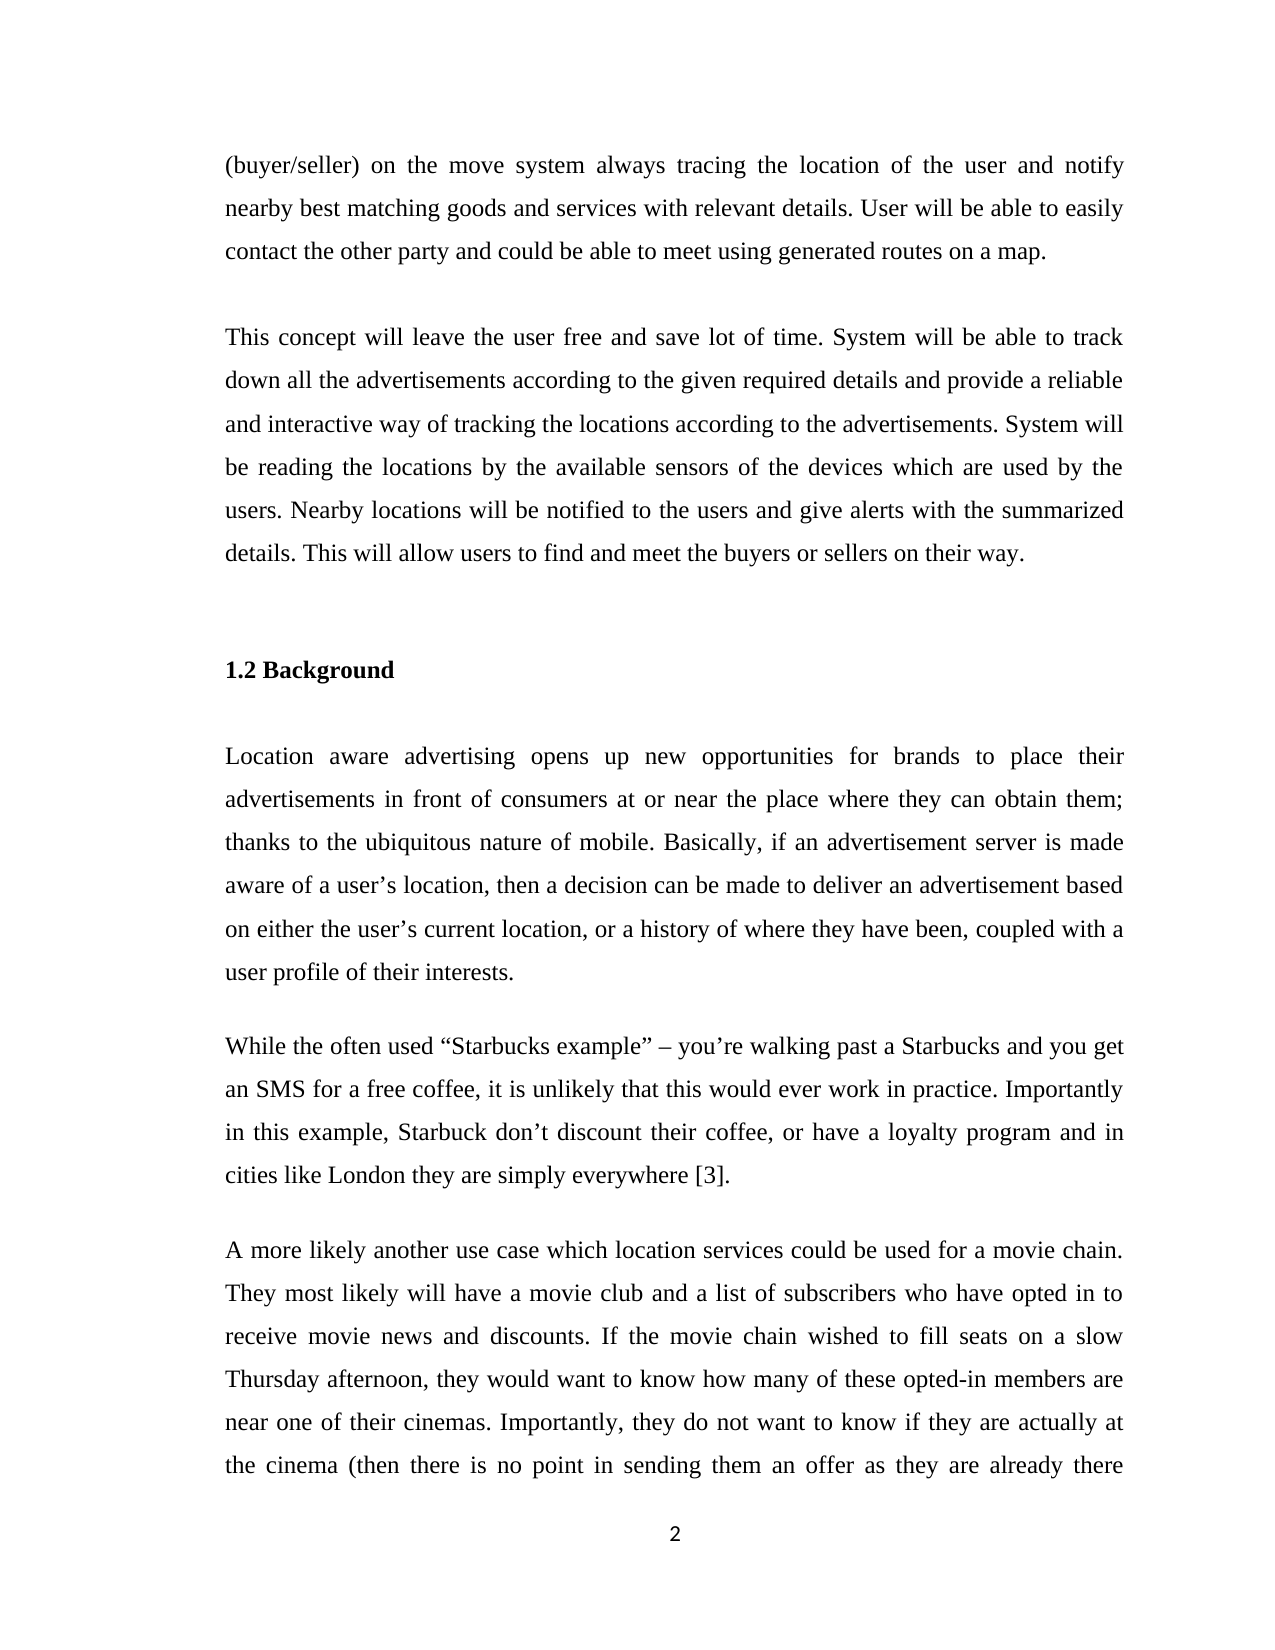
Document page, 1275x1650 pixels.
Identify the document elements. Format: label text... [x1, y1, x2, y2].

text This concept will leave the user free and save lot of time. System will be able to track down all the advertisements according to the given required details and provide a reliable and interactive way of tracking the locations according to the advertisements. System will be reading the locations by the available sensors of the devices which are used by the users. Nearby locations will be notified to the users and give alerts with the summarized details. This will allow users to find and meet the buyers or sellers on their way. [225, 322, 1125, 567]
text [225, 150, 1125, 265]
text Location aware advertising opens up new opportunities for brands to place their advertisements in front of consumers at or near the place where they can obtain them; thanks to the ubiquitous nature of mobile. Basically, if an advertisement server is made aware of a user’s location, then a decision can be made to deliver an advertisement based on either the user’s current location, or a history of where they have been, coupled with a user profile of their interests. [225, 741, 1125, 986]
subtitle Background [225, 655, 1125, 684]
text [225, 1235, 1125, 1479]
text While the often used “Starbucks example” – you’re walking past a Starbucks and you get an SMS for a free coffee, it is unlikely that this would ever work in practice. Importantly in this example, Starbuck don’t discount their coffee, or have a loyalty program and in cities like London they are simply everywhere . [225, 1031, 1125, 1189]
